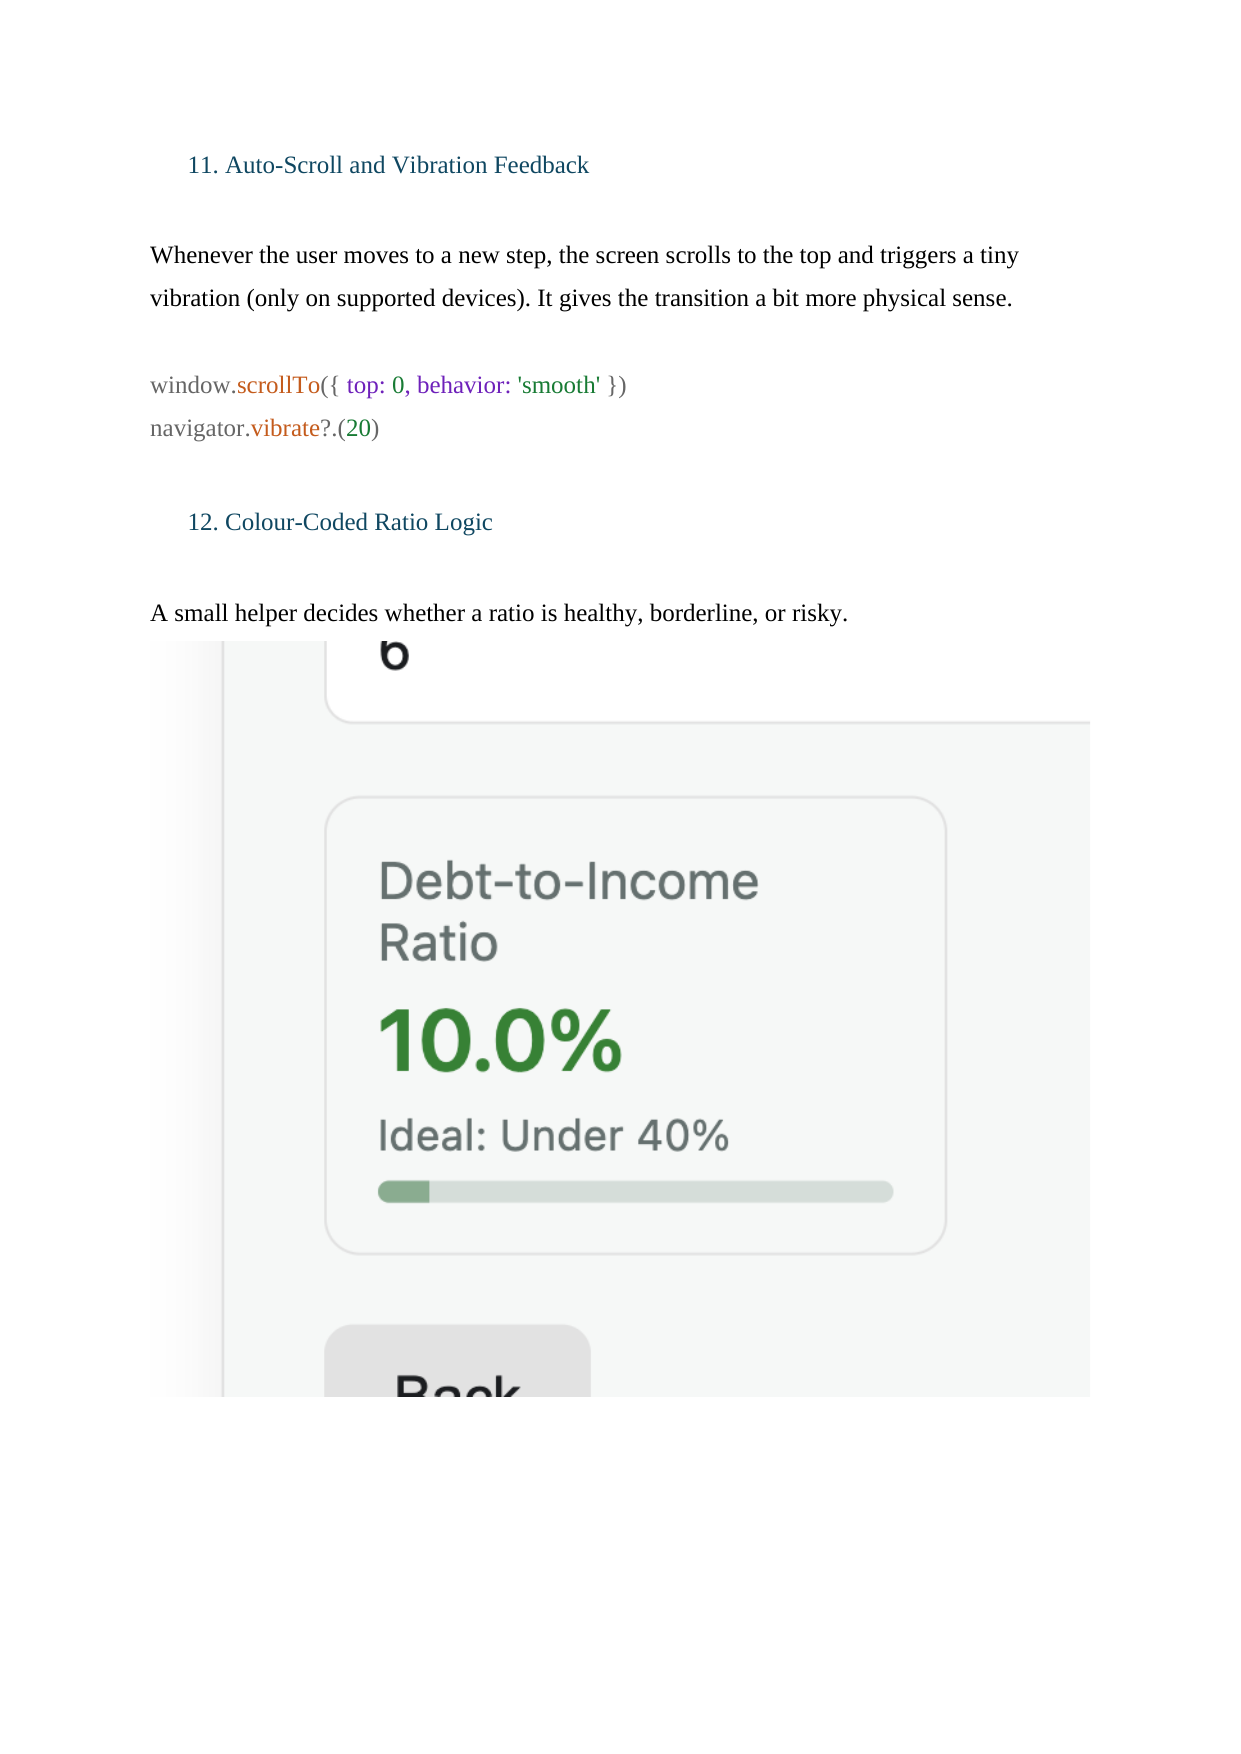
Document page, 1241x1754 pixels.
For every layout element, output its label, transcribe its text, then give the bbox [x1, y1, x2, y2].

text Whenever the user moves to a new step, the screen scrolls to the top and triggers a tiny vibration (only on supported devices). It gives the transition a bit more physical sense. [150, 240, 1090, 312]
picture [150, 641, 1091, 1397]
text A small helper decides whether a ratio is healthy, borderline, or risky. [150, 598, 1090, 627]
text navigator.vibrate?.(20) [150, 413, 1090, 442]
subtitle Auto-Scroll and Vibration Feedback [187, 150, 1090, 179]
text window.scrollTo({ top: 0, behavior: 'smooth' }) [150, 370, 1090, 398]
subtitle Colour-Coded Ratio Logic [187, 507, 1090, 536]
